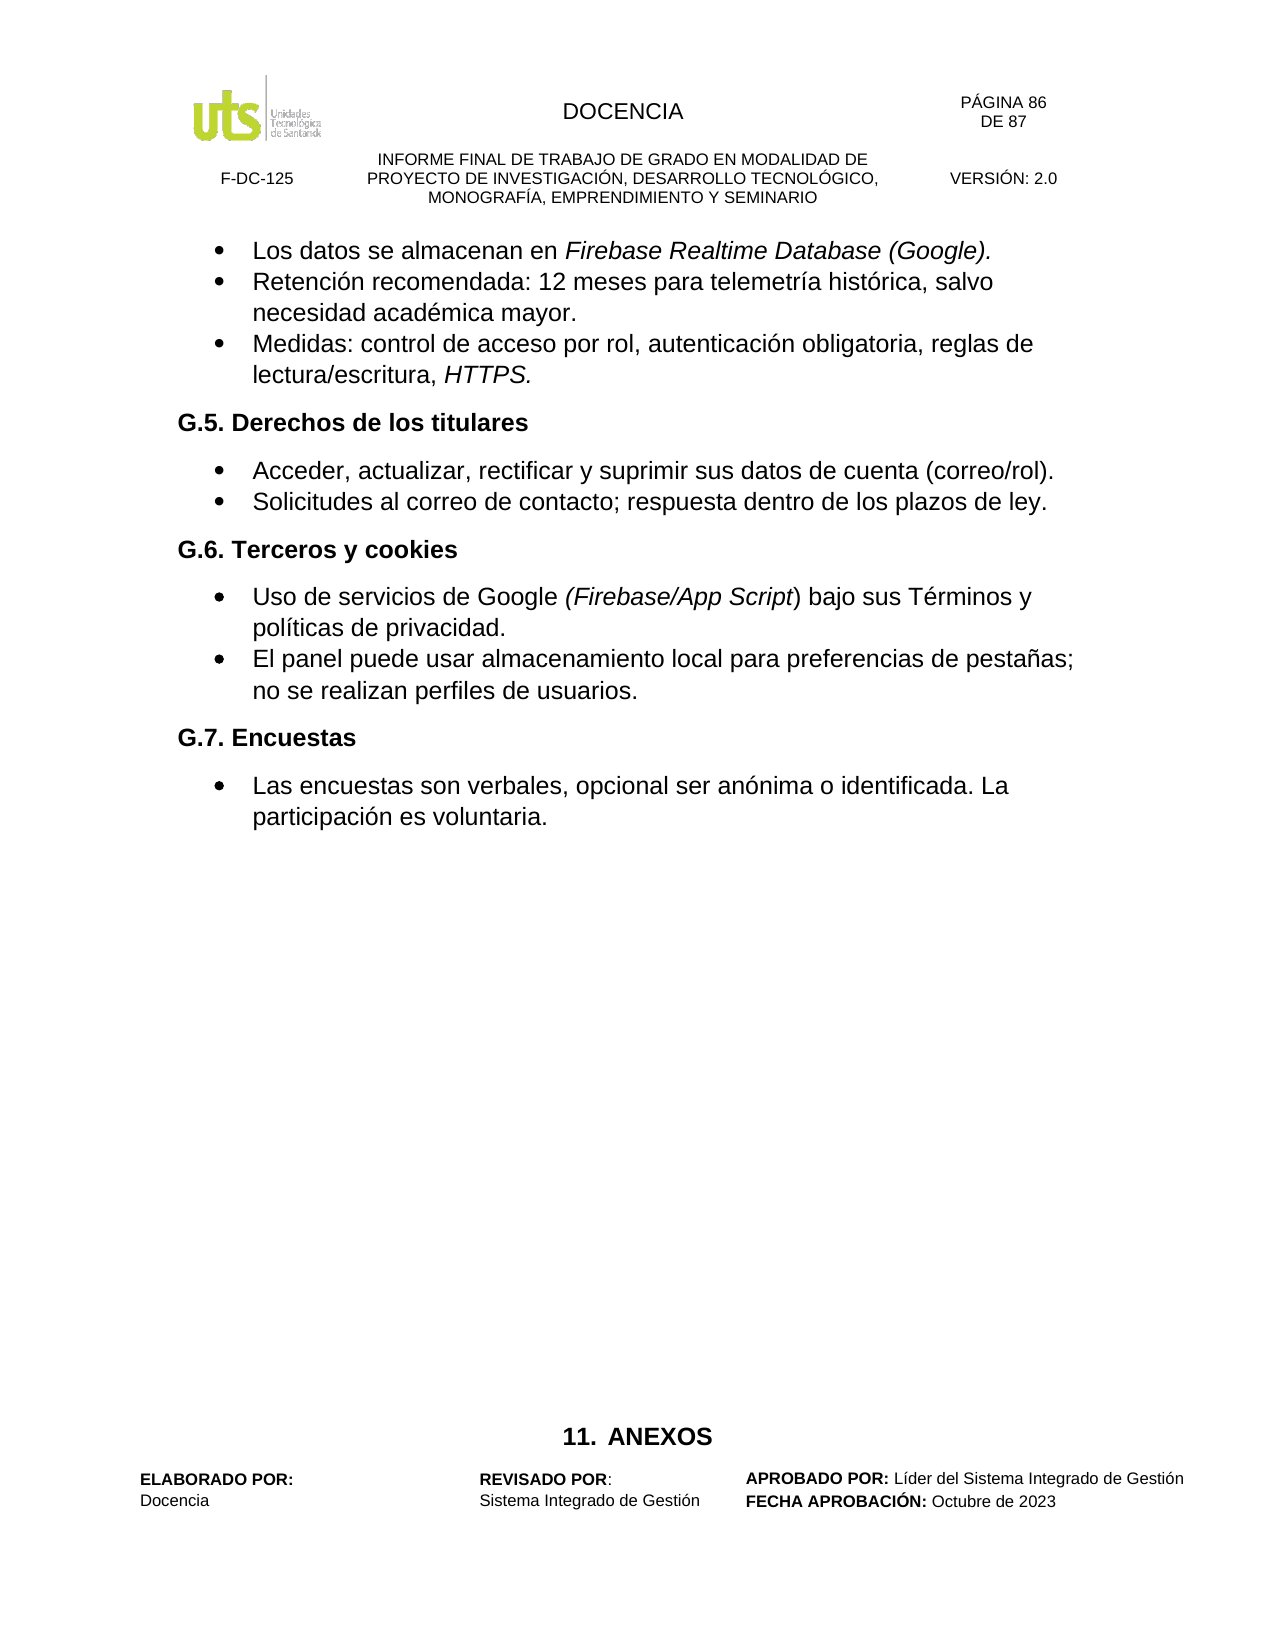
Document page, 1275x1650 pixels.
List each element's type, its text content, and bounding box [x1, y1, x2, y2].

list El panel puede usar almacenamiento local para preferencias de pestañas; no se realizan perfiles de usuarios. [215, 644, 1098, 704]
list Acceder, actualizar, rectificar y suprimir sus datos de cuenta (correo/rol). [215, 456, 1098, 484]
text G.6. Terceros y cookies [177, 534, 1098, 563]
list Medidas: control de acceso por rol, autenticación obligatoria, reglas de lectura/escritura, HTTPS. [215, 329, 1098, 389]
list Solicitudes al correo de contacto; respuesta dentro de los plazos de ley. [215, 487, 1098, 516]
text G.5. Derechos de los titulares [177, 408, 1098, 437]
list Retención recomendada: 12 meses para telemetría histórica, salvo necesidad académica mayor. [215, 267, 1098, 327]
list Los datos se almacenan en Firebase Realtime Database (Google). [215, 236, 1098, 264]
list Las encuestas son verbales, opcional ser anónima o identificada. La participación es voluntaria. [215, 771, 1098, 831]
text G.7. Encuestas [177, 723, 1098, 752]
subtitle ANEXOS [177, 1422, 1098, 1451]
picture [192, 75, 321, 149]
list Uso de servicios de Google (Firebase/App Script) bajo sus Términos y políticas de privacidad. [215, 582, 1098, 642]
